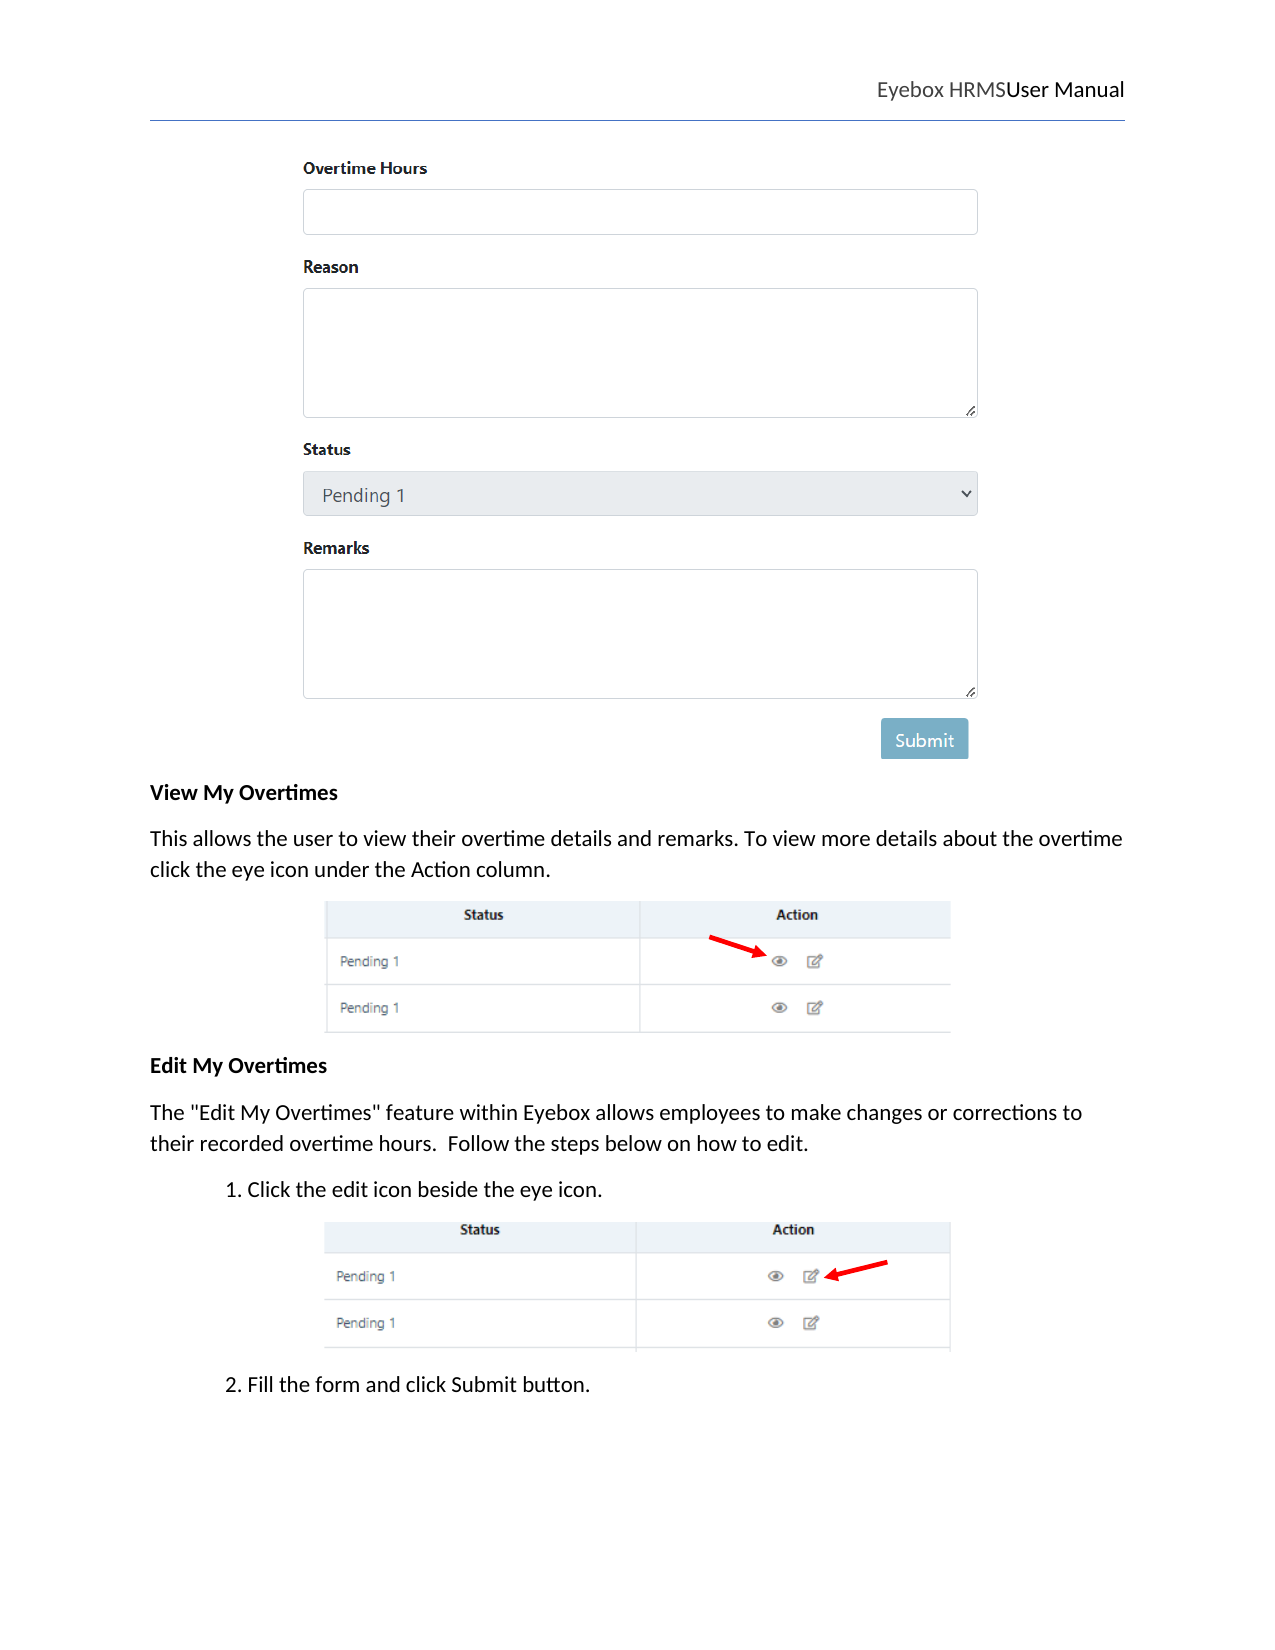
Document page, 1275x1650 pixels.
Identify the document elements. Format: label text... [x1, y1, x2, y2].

text Edit My Overtimes [150, 1052, 1125, 1080]
text View My Overtimes [150, 778, 1125, 806]
text 2. Fill the form and click Submit button. [150, 1370, 1125, 1398]
text 1. Click the edit icon beside the eye icon. [150, 1176, 1125, 1204]
text This allows the user to view their overtime details and remarks. To view more details about the overtime click the eye icon under the Action column. [150, 824, 1125, 883]
picture [289, 150, 986, 759]
picture [324, 901, 951, 1033]
text The "Edit My Overtimes" feature within Eyebox allows employees to make changes or corrections to their recorded overtime hours. Follow the steps below on how to edit. [150, 1098, 1125, 1157]
picture [324, 1222, 951, 1352]
